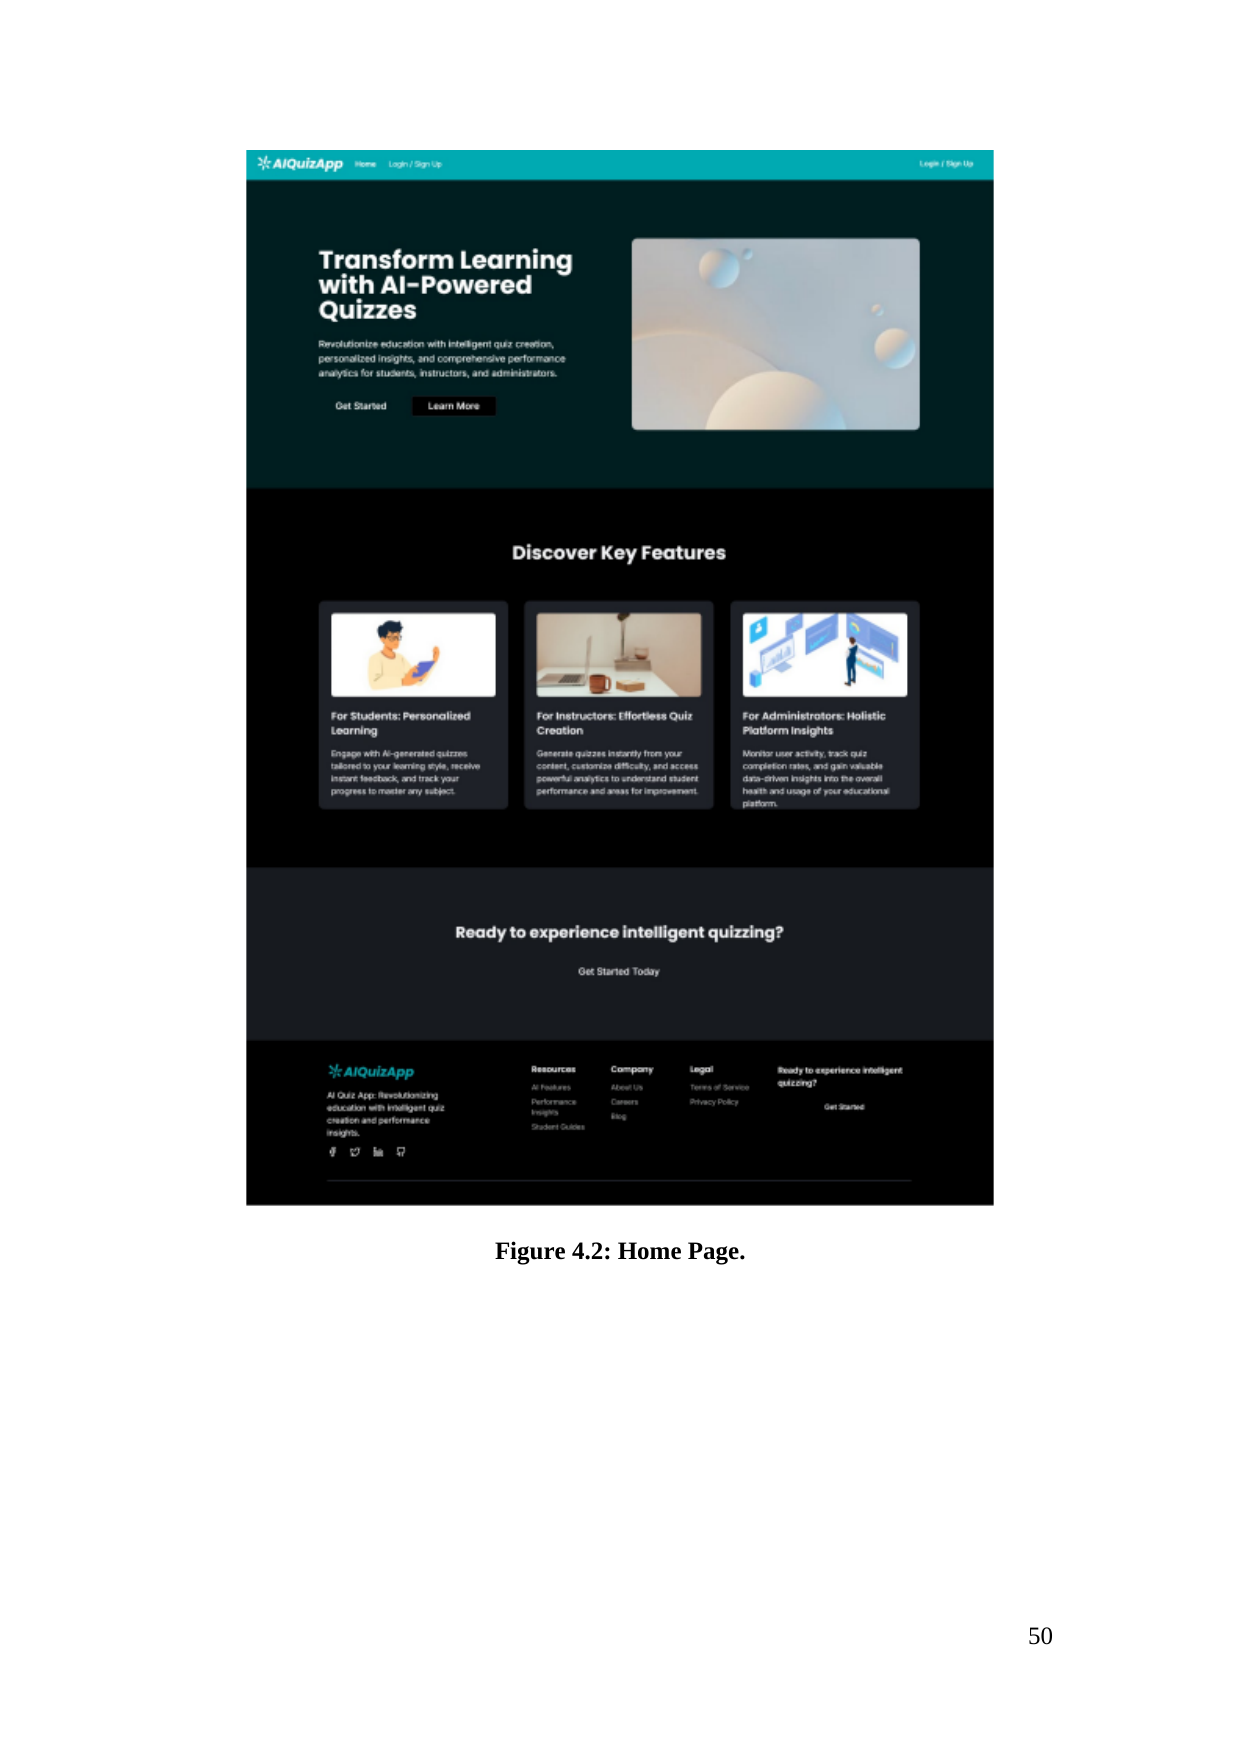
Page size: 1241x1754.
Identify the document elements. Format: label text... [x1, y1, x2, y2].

text Figure 4.2: Home Page. [187, 1236, 1053, 1265]
picture [246, 150, 994, 1206]
